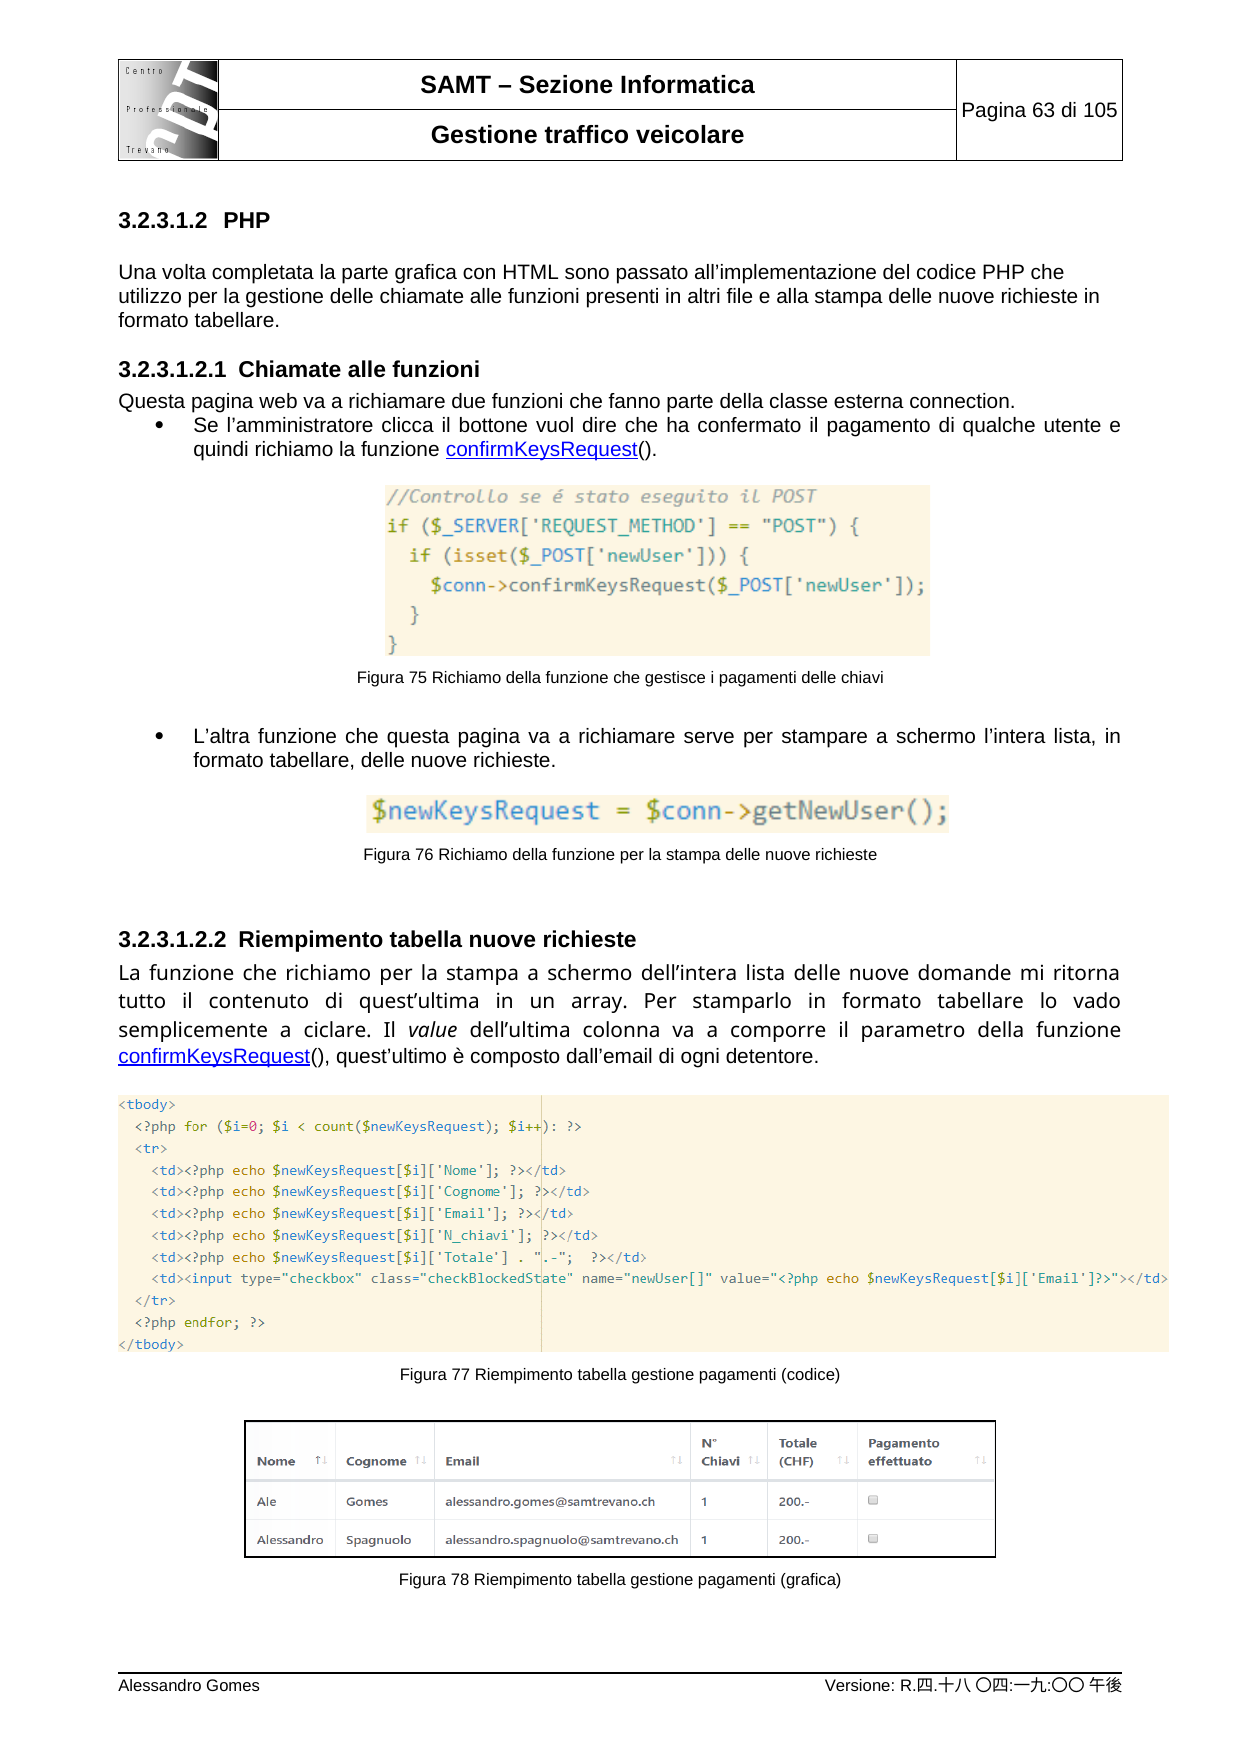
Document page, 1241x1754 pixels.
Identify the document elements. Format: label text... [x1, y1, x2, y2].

text Questa pagina web va a richiamare due funzioni che fanno parte della classe esterna connection. [118, 389, 1122, 413]
picture [118, 60, 218, 159]
picture [366, 795, 949, 833]
subtitle PHP [118, 207, 1122, 233]
text Figura 77 Riempimento tabella gestione pagamenti (codice) [118, 1364, 1122, 1384]
text La funzione che richiamo per la stampa a schermo dell’intera lista delle nuove domande mi ritorna tutto il contenuto di quest’ultima in un array. Per stamparlo in formato tabellare lo vado semplicemente a ciclare. Il value dell’ultima colonna va a comporre il parametro della funzione confirmKeysRequest(), quest’ultimo è composto dall’email di ogni detentore. [118, 958, 1122, 1067]
text Una volta completata la parte grafica con HTML sono passato all’implementazione del codice PHP che [118, 259, 1122, 283]
picture [118, 1095, 1169, 1352]
text Figura 75 Richiamo della funzione che gestisce i pagamenti delle chiavi [118, 668, 1122, 687]
picture [246, 1422, 995, 1556]
list Se l’amministratore clicca il bottone vuol dire che ha confermato il pagamento di qualche utente e quindi richiamo la funzione confirmKeysRequest(). [156, 413, 1122, 461]
subtitle Chiamate alle funzioni [118, 356, 1122, 383]
picture [385, 485, 930, 656]
subtitle Riempimento tabella nuove richieste [118, 926, 1122, 952]
text utilizzo per la gestione delle chiamate alle funzioni presenti in altri file e alla stampa delle nuove richieste in formato tabellare. [118, 283, 1122, 331]
list L’altra funzione che questa pagina va a richiamare serve per stampare a schermo l’intera lista, in formato tabellare, delle nuove richieste. [156, 723, 1122, 772]
text Figura 76 Richiamo della funzione per la stampa delle nuove richieste [118, 845, 1122, 864]
text Figura 78 Riempimento tabella gestione pagamenti (grafica) [118, 1570, 1122, 1589]
